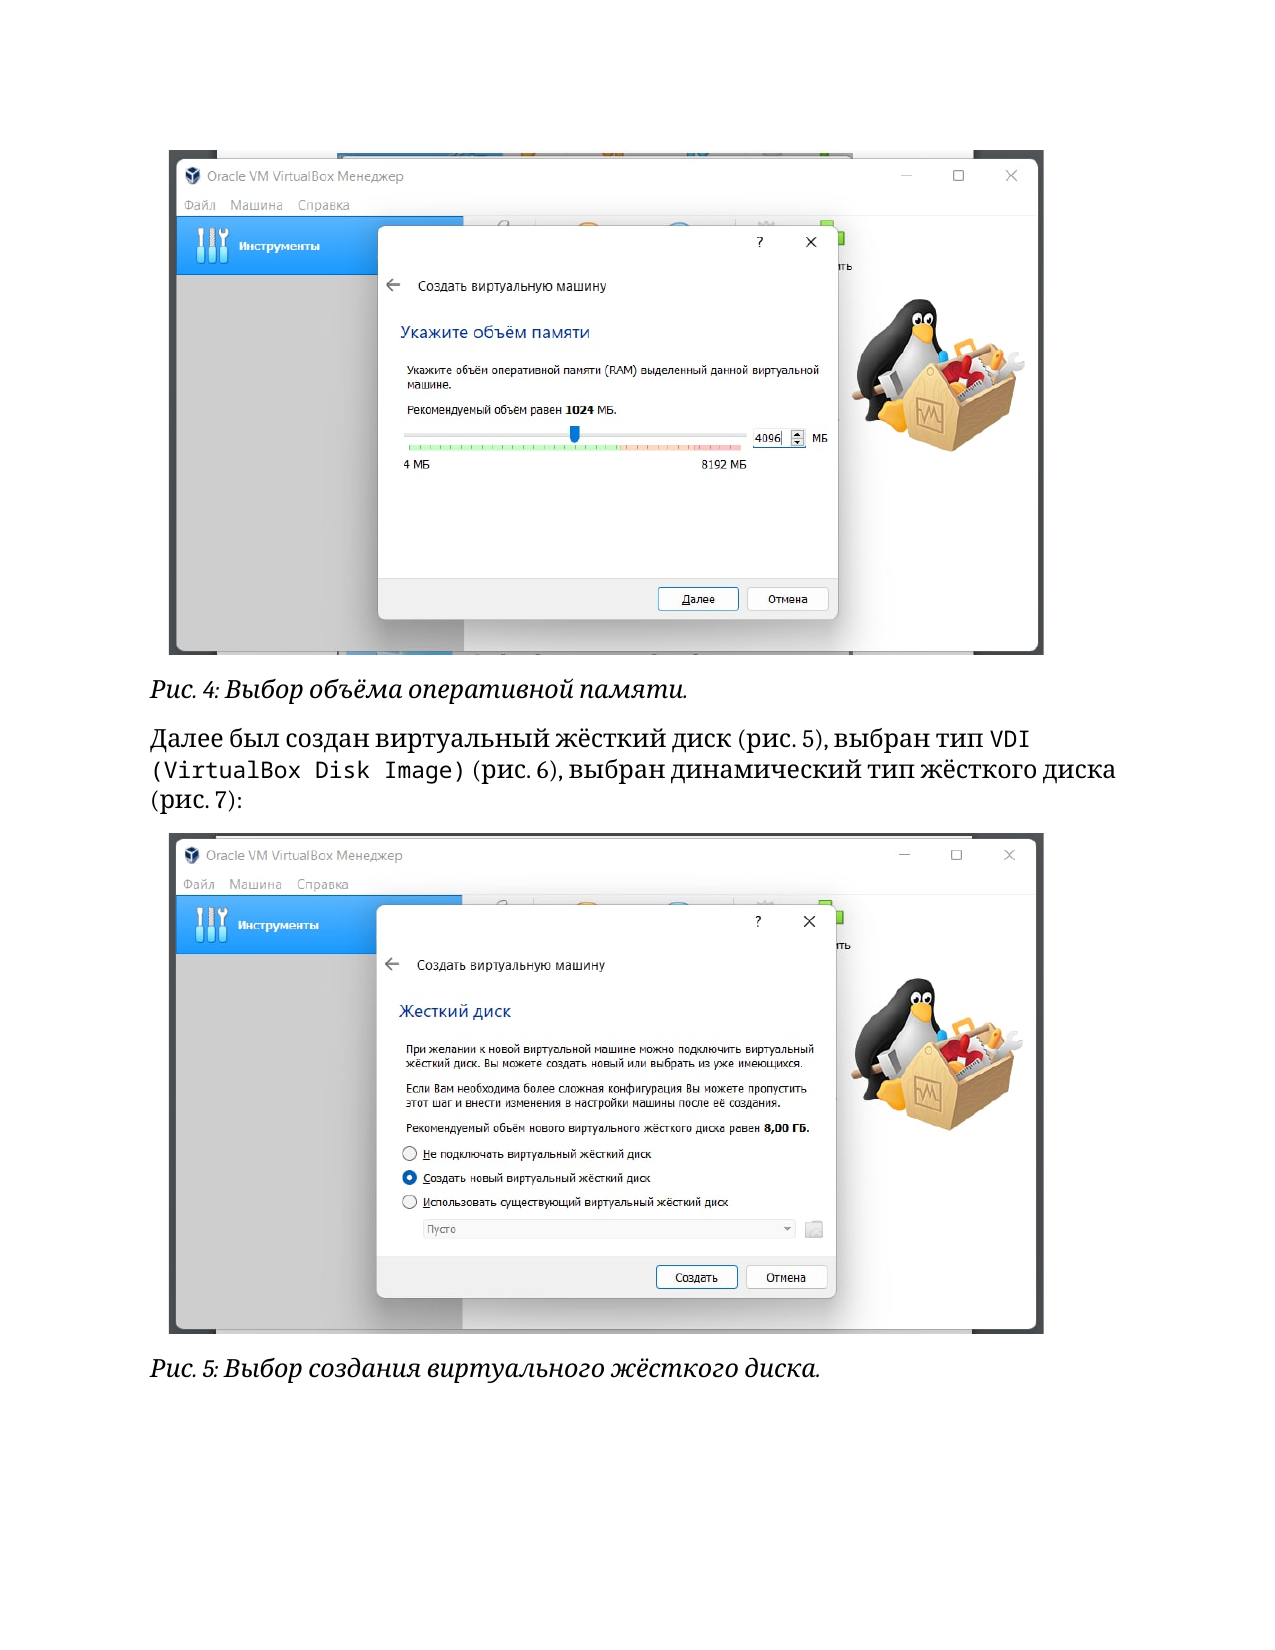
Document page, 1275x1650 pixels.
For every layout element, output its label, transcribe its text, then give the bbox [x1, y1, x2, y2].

text Рис. 4: Выбор объёма оперативной памяти. [150, 676, 1125, 704]
picture [168, 833, 1044, 1334]
text Рис. 5: Выбор создания виртуального жёсткого диска. [150, 1354, 1125, 1383]
text Далее был создан виртуальный жёсткий диск (рис. 5), выбран тип VDI (VirtualBox Disk Image) (рис. 6), выбран динамический тип жёсткого диска (рис. 7): [150, 723, 1125, 814]
picture [168, 150, 1044, 655]
